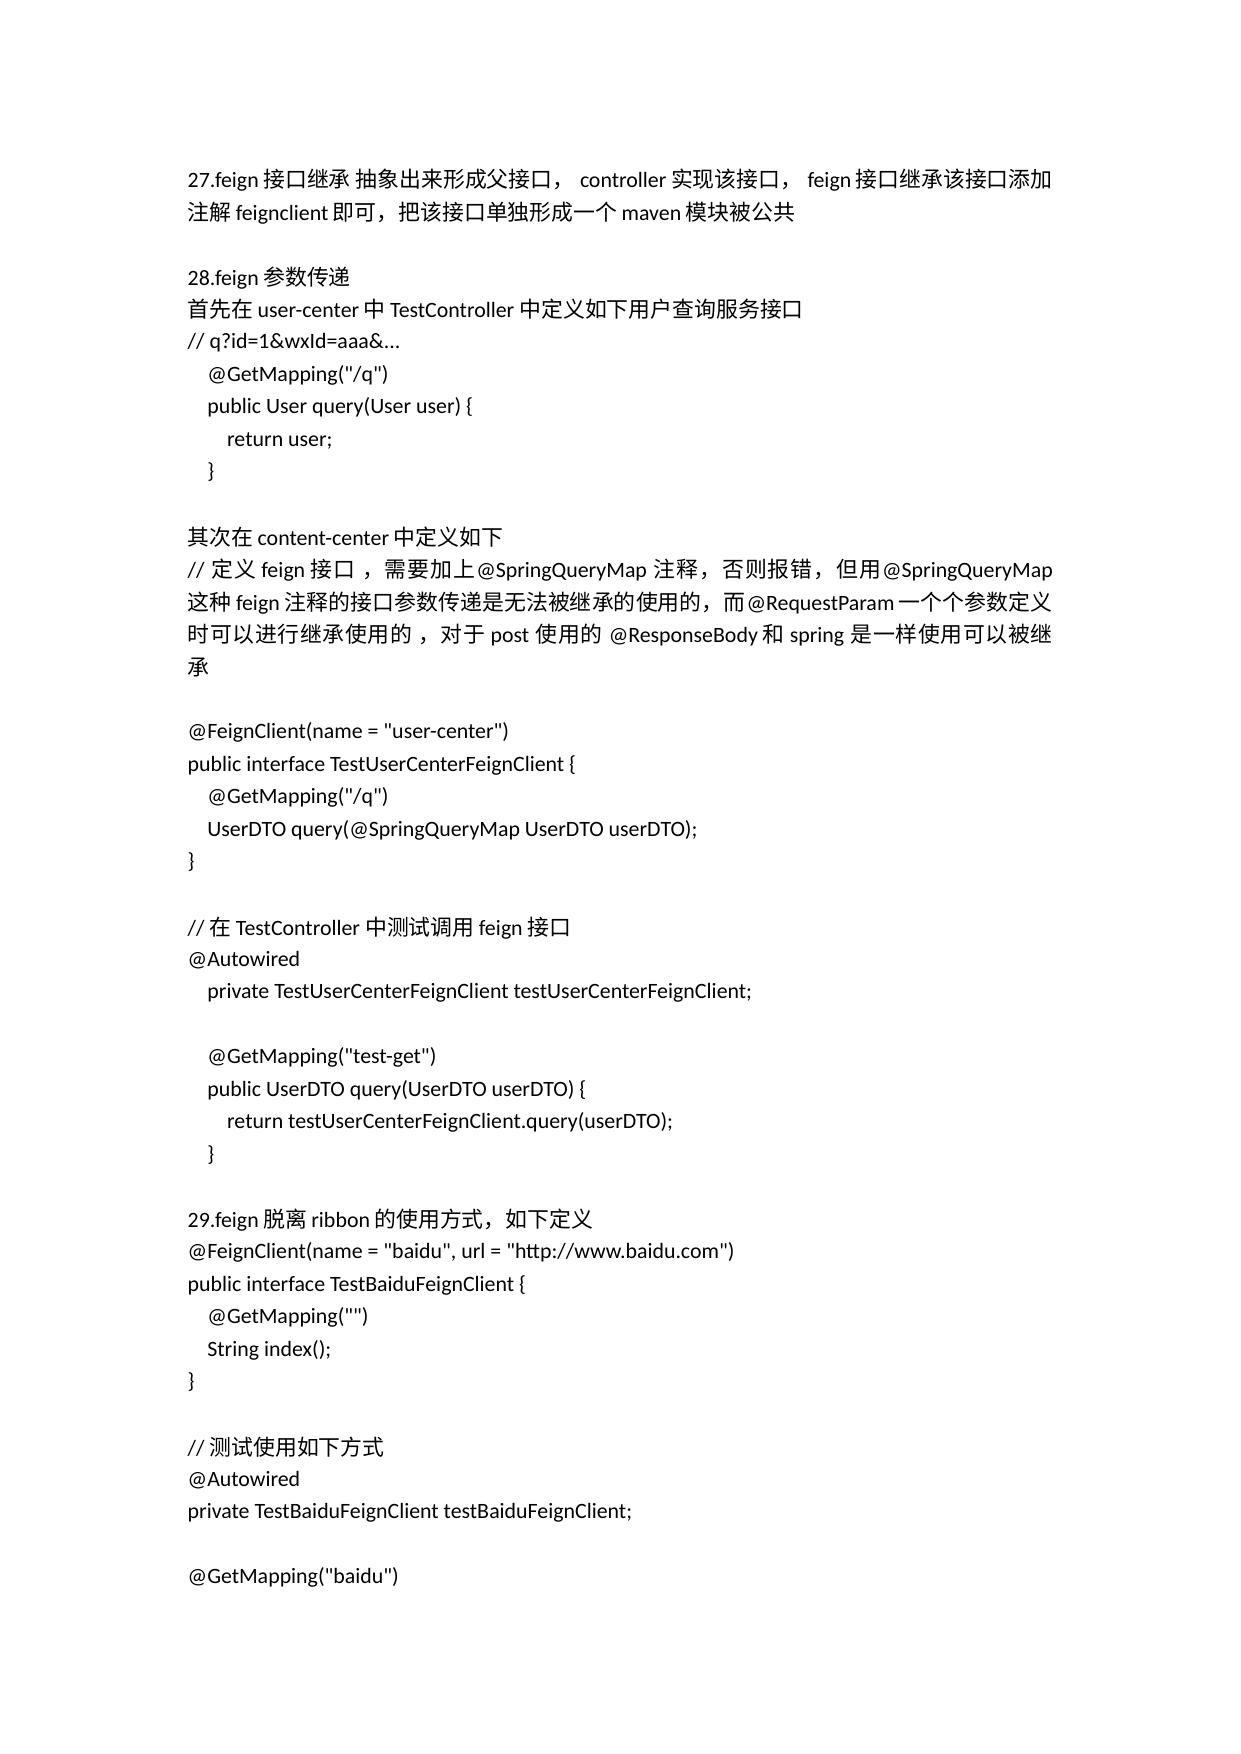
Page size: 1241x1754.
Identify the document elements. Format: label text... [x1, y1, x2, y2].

text } [187, 1364, 1053, 1397]
text 27.feign接口继承 抽象出来形成父接口， controller实现该接口， feign接口继承该接口添加注解feignclient即可，把该接口单独形成一个maven模块被公共 [187, 162, 1053, 227]
text @Autowired [187, 942, 1053, 974]
text public UserDTO query(UserDTO userDTO) { [187, 1072, 1053, 1104]
text // 测试使用如下方式 [187, 1429, 1053, 1462]
text @FeignClient(name = "user-center") [187, 714, 1053, 747]
text } [187, 454, 1053, 487]
text // 在TestController 中测试调用feign接口 [187, 909, 1053, 942]
text @GetMapping("baidu") [187, 1559, 1053, 1592]
text @FeignClient(name = "baidu", url = "http://www.baidu.com") [187, 1234, 1053, 1267]
text @Autowired [187, 1462, 1053, 1494]
text @GetMapping("/q") [187, 779, 1053, 812]
text } [187, 1137, 1053, 1169]
text } [187, 844, 1053, 877]
text return testUserCenterFeignClient.query(userDTO); [187, 1104, 1053, 1137]
text @GetMapping("") [187, 1299, 1053, 1332]
text 29.feign脱离ribbon的使用方式，如下定义 [187, 1202, 1053, 1234]
text private TestUserCenterFeignClient testUserCenterFeignClient; [187, 974, 1053, 1007]
text @GetMapping("test-get") [187, 1039, 1053, 1072]
text // q?id=1&wxId=aaa&... [187, 324, 1053, 357]
text private TestBaiduFeignClient testBaiduFeignClient; [187, 1494, 1053, 1527]
text 28.feign参数传递 [187, 259, 1053, 292]
text 其次在content-center中定义如下 [187, 519, 1053, 552]
text String index(); [187, 1332, 1053, 1364]
text UserDTO query(@SpringQueryMap UserDTO userDTO); [187, 812, 1053, 844]
text return user; [187, 422, 1053, 454]
text @GetMapping("/q") [187, 357, 1053, 389]
text public interface TestUserCenterFeignClient { [187, 747, 1053, 779]
text public interface TestBaiduFeignClient { [187, 1267, 1053, 1299]
text public User query(User user) { [187, 389, 1053, 422]
text 首先在user-center中TestController 中定义如下用户查询服务接口 [187, 292, 1053, 324]
text // 定义feign接口 ，需要加上@SpringQueryMap 注释，否则报错，但用@SpringQueryMap这种feign注释的接口参数传递是无法被继承的使用的，而@RequestParam一个个参数定义时可以进行继承使用的 ，对于post 使用的 @ResponseBody和spring 是一样使用可以被继承 [187, 552, 1053, 682]
